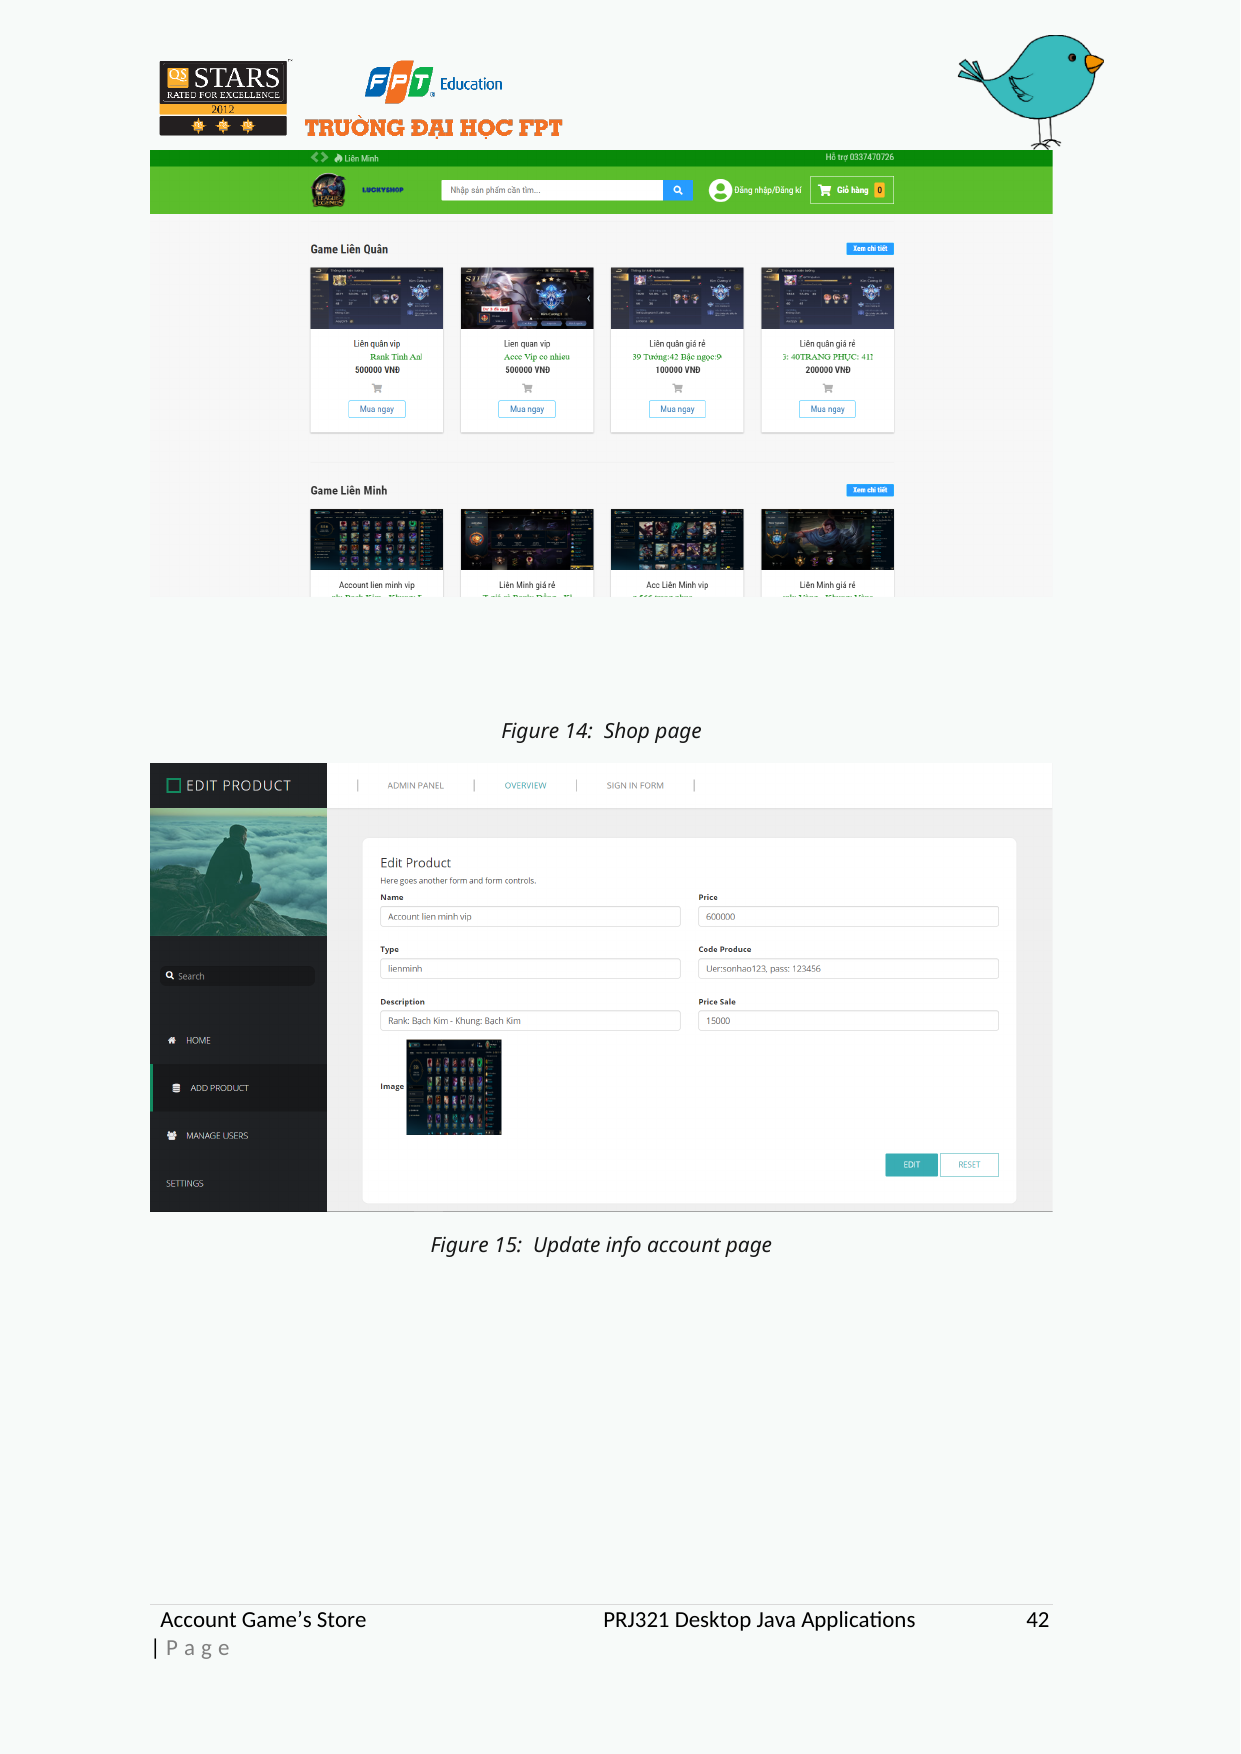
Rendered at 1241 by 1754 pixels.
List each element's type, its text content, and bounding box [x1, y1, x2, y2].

picture [150, 35, 1104, 597]
picture [150, 50, 566, 145]
picture [150, 763, 1053, 1212]
text Figure 15: Update info account page [150, 1231, 1053, 1259]
text Figure 14: Shop page [150, 717, 1053, 745]
